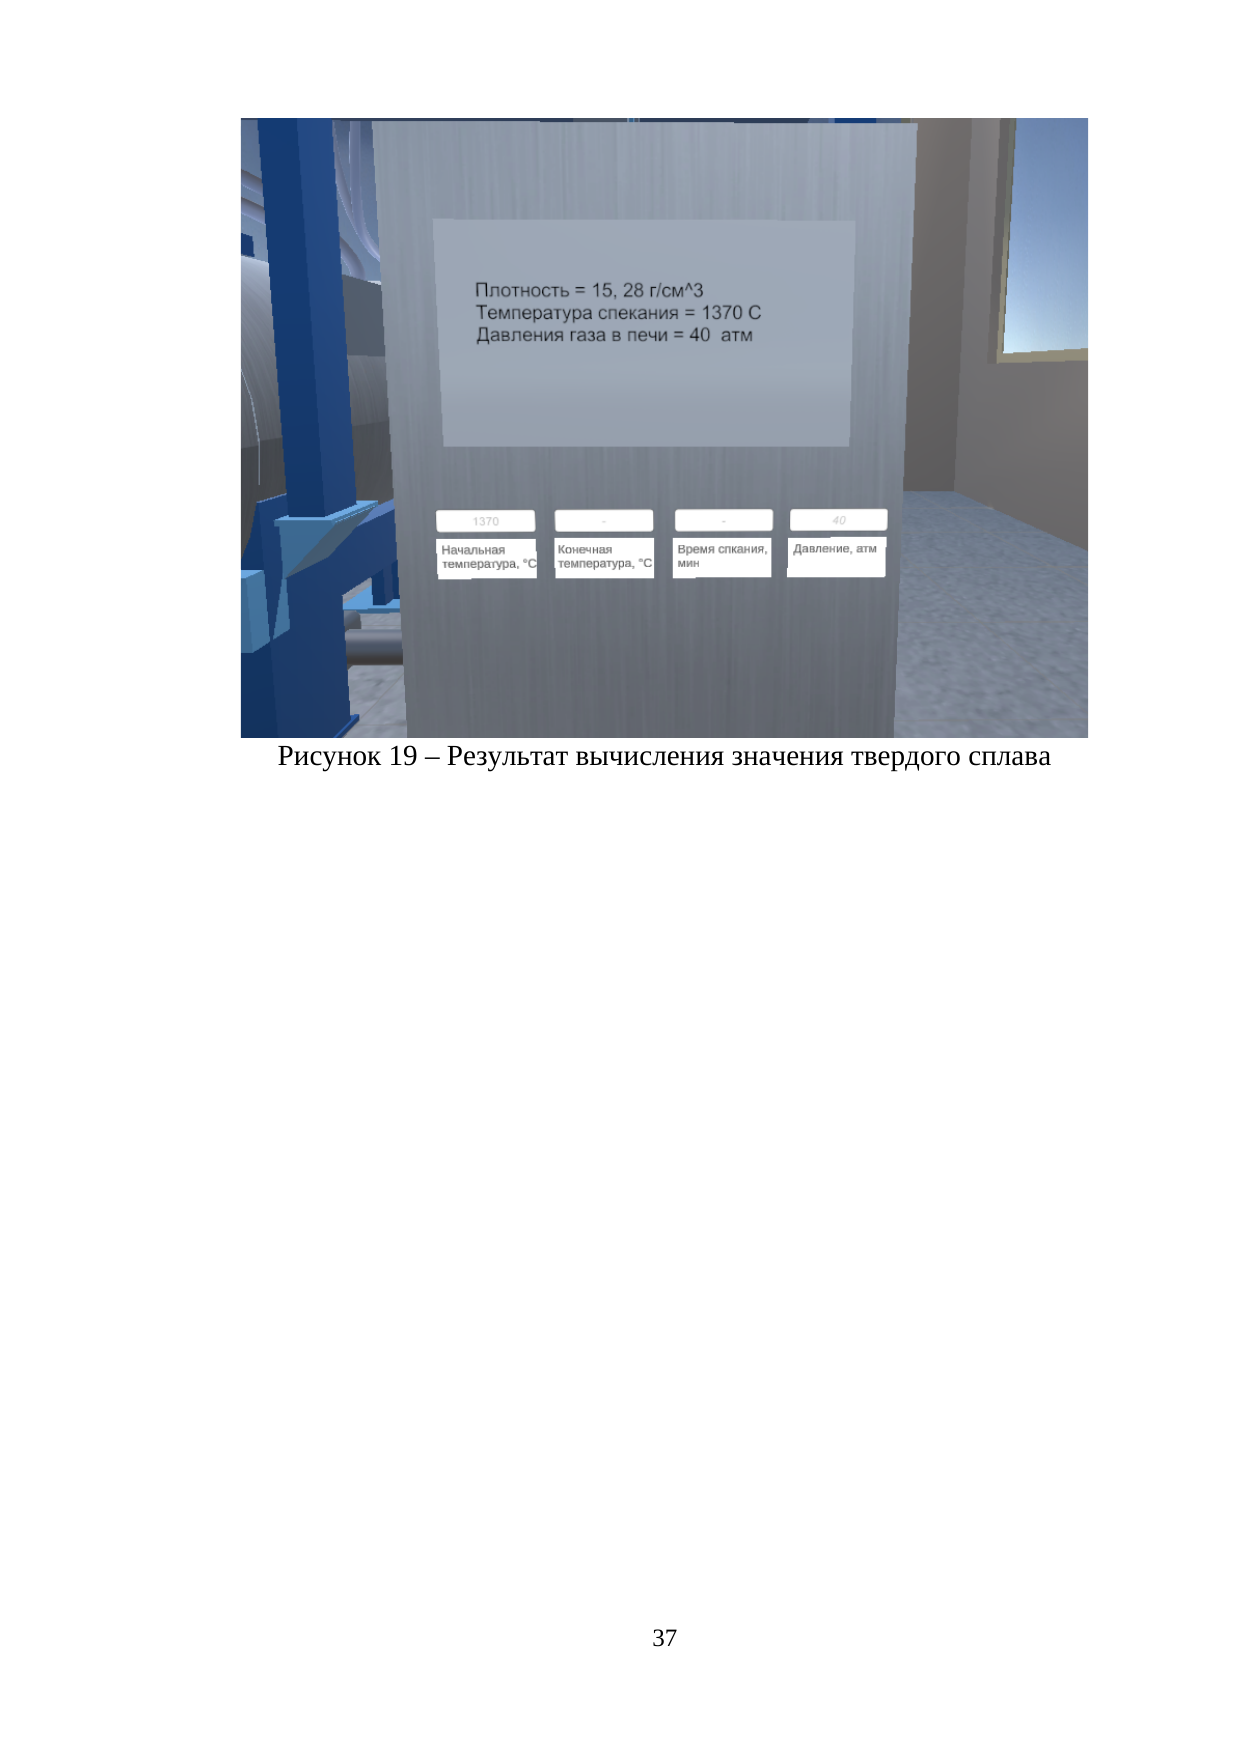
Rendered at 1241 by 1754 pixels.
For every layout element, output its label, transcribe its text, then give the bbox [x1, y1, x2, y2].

picture [240, 118, 1089, 738]
text Рисунок 19 – Результат вычисления значения твердого сплава [177, 738, 1152, 771]
